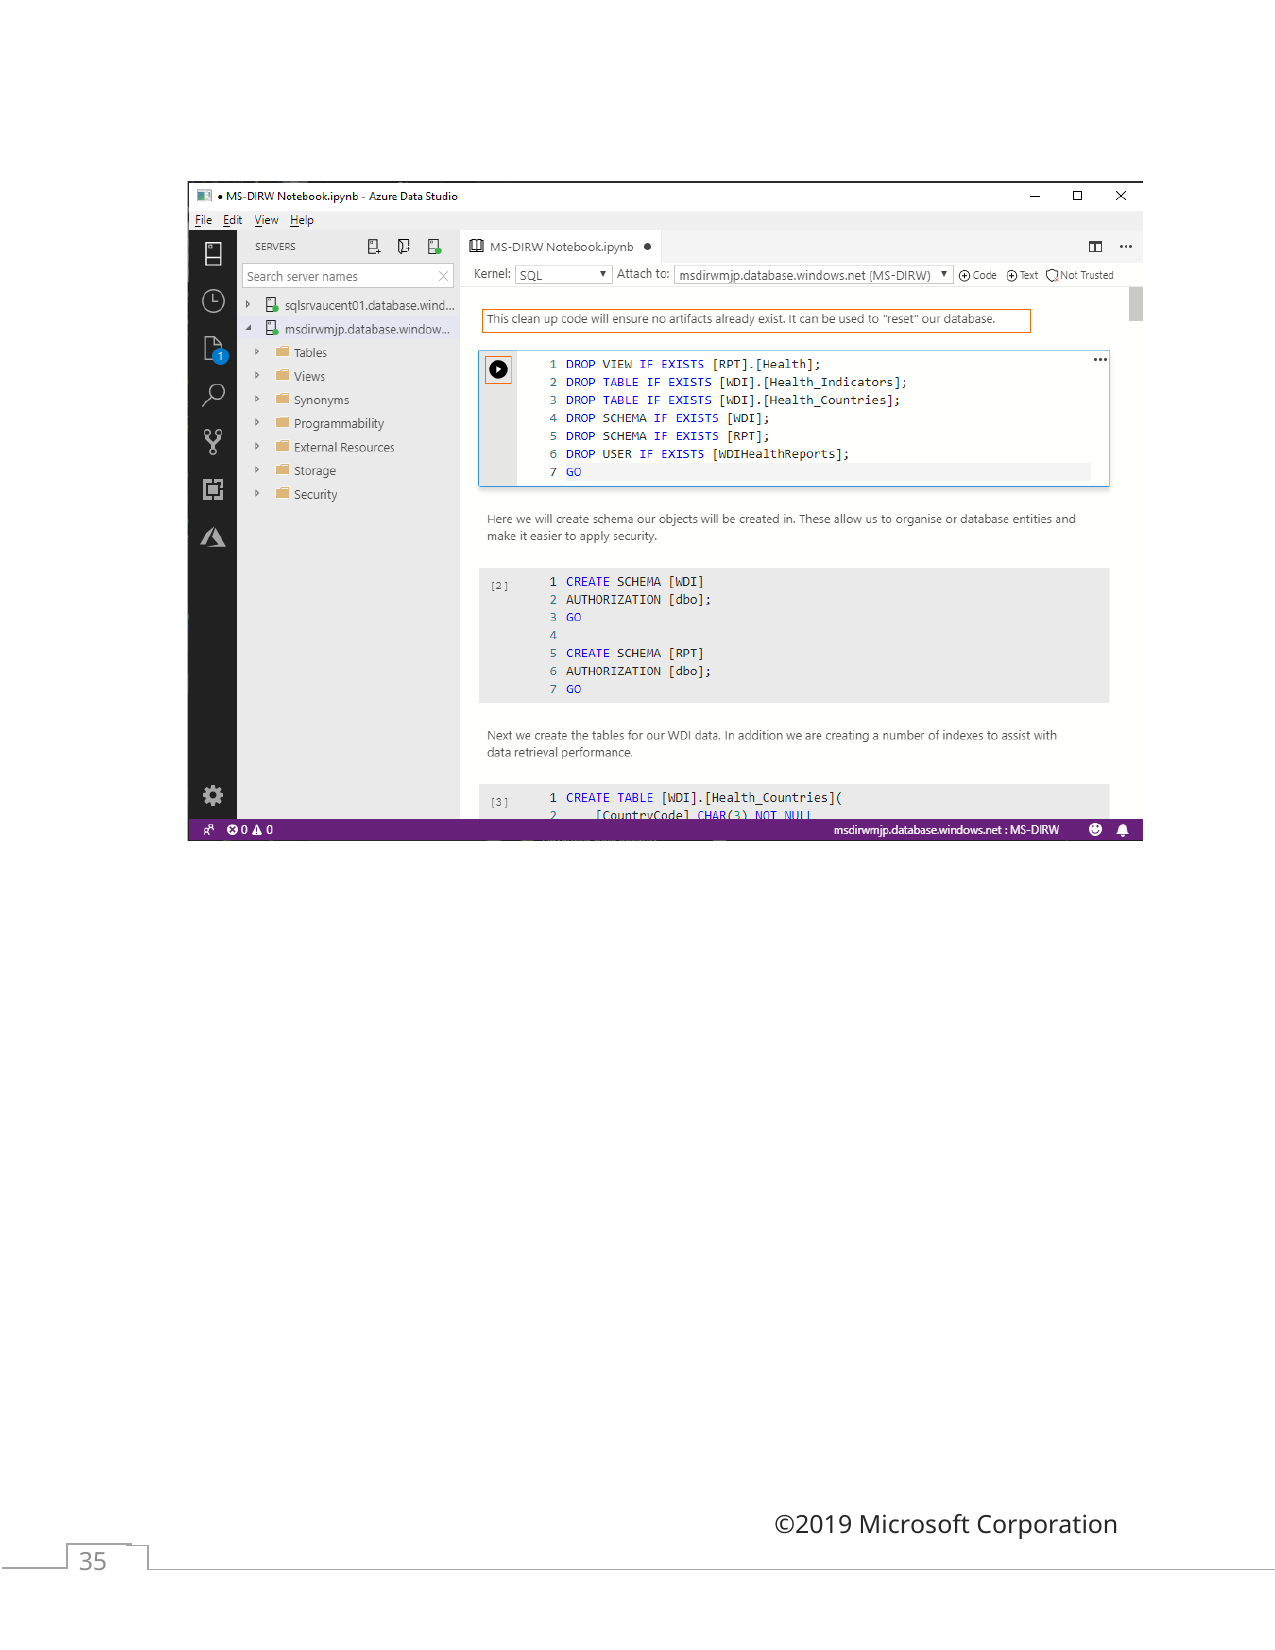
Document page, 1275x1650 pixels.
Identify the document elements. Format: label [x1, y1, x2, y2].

picture [187, 181, 1143, 841]
